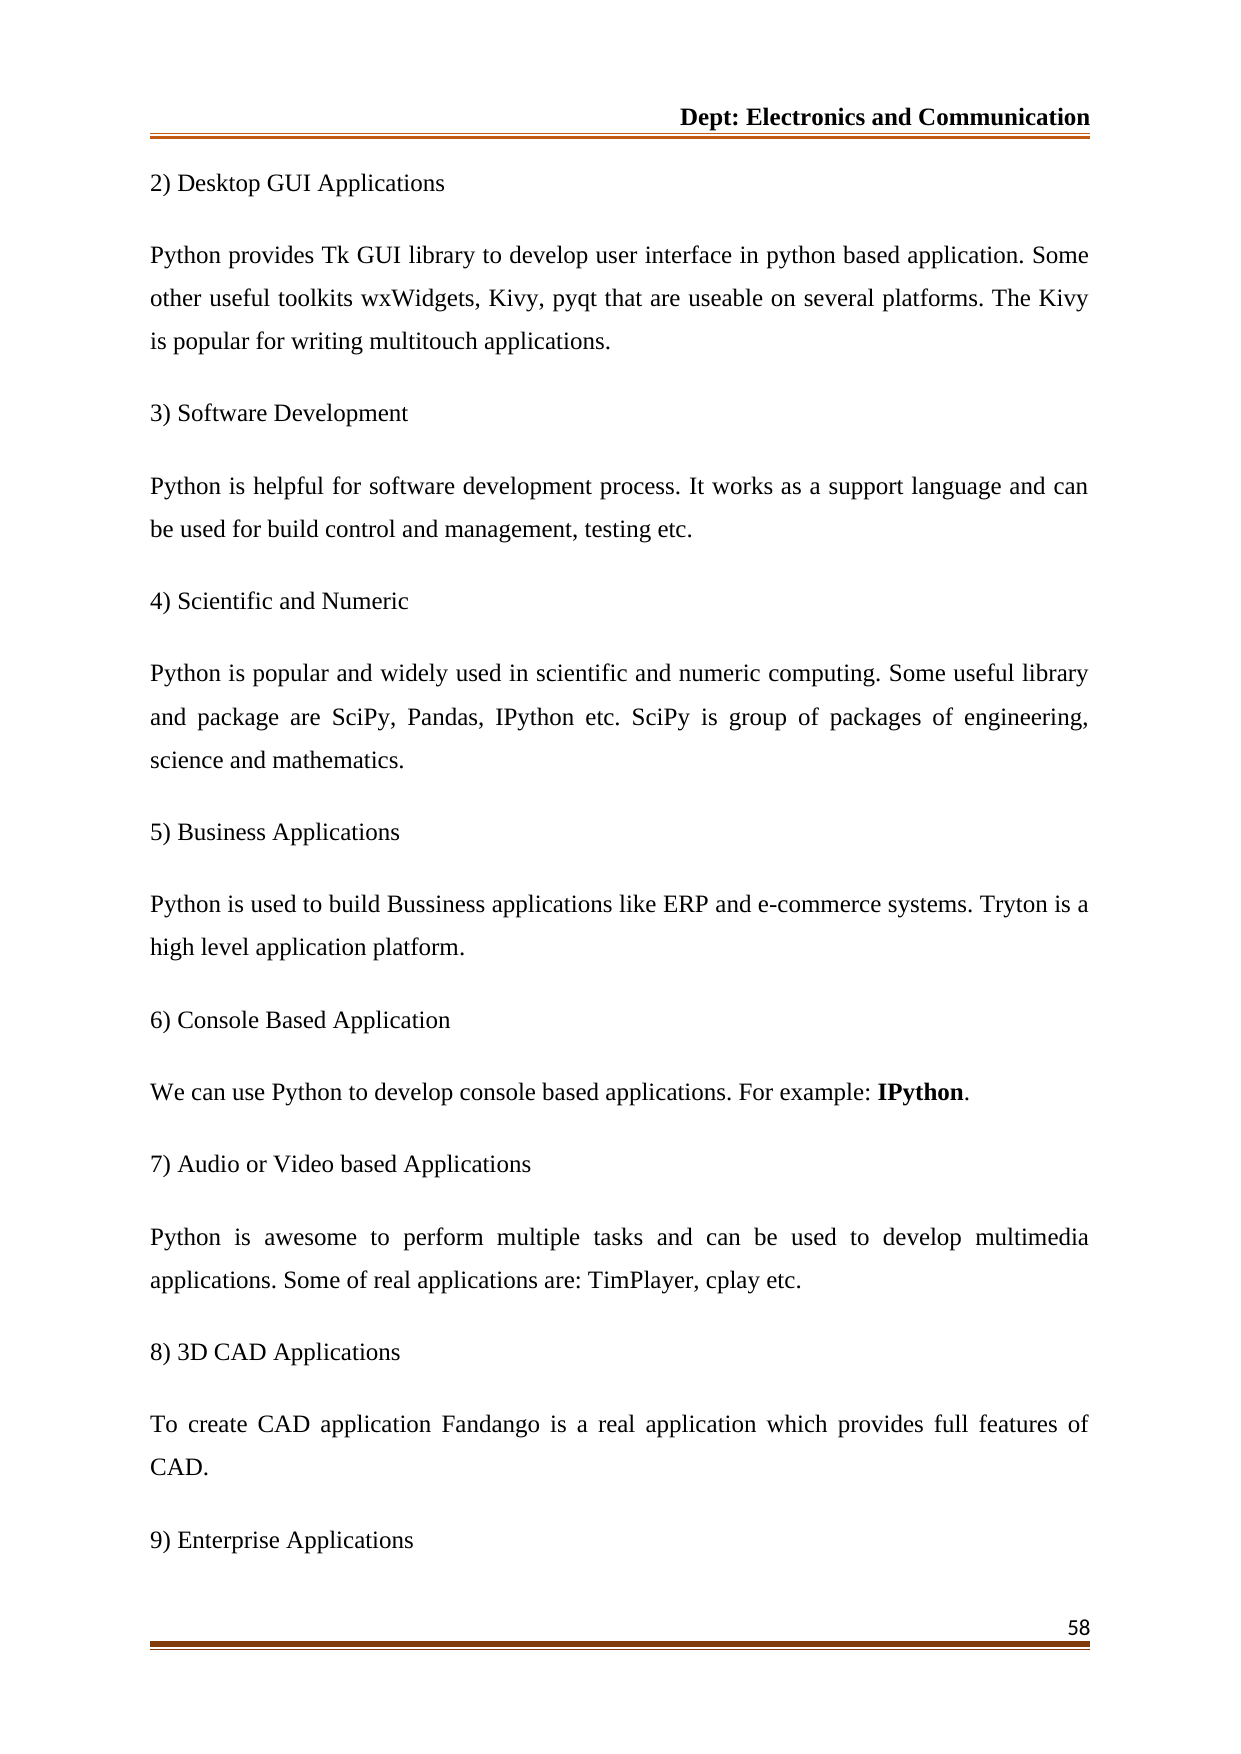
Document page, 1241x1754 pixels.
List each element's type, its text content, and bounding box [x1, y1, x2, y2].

text 3) Software Development [150, 398, 1090, 427]
text Python is helpful for software development process. It works as a support language and can be used for build control and management, testing etc. [150, 471, 1090, 543]
text 6) Console Based Application [150, 1005, 1090, 1033]
text To create CAD application Fandango is a real application which provides full features of CAD. [150, 1409, 1090, 1481]
text We can use Python to develop console based applications. For example: IPython. [150, 1077, 1090, 1106]
text 5) Business Applications [150, 817, 1090, 846]
text 4) Scientific and Numeric [150, 586, 1090, 615]
text Python is popular and widely used in scientific and numeric computing. Some useful library and package are SciPy, Pandas, IPython etc. SciPy is group of packages of engineering, science and mathematics. [150, 658, 1090, 773]
text Python provides Tk GUI library to develop user interface in python based application. Some other useful toolkits wxWidgets, Kivy, pyqt that are useable on several platforms. The Kivy is popular for writing multitouch applications. [150, 240, 1090, 355]
text Python is used to build Bussiness applications like ERP and e-commerce systems. Tryton is a high level application platform. [150, 889, 1090, 961]
text 8) 3D CAD Applications [150, 1337, 1090, 1366]
text 2) Desktop GUI Applications [150, 168, 1090, 196]
text 7) Audio or Video based Applications [150, 1149, 1090, 1178]
text Python is awesome to perform multiple tasks and can be used to develop multimedia applications. Some of real applications are: TimPlayer, cplay etc. [150, 1222, 1090, 1293]
text 9) Enterprise Applications [150, 1525, 1090, 1553]
